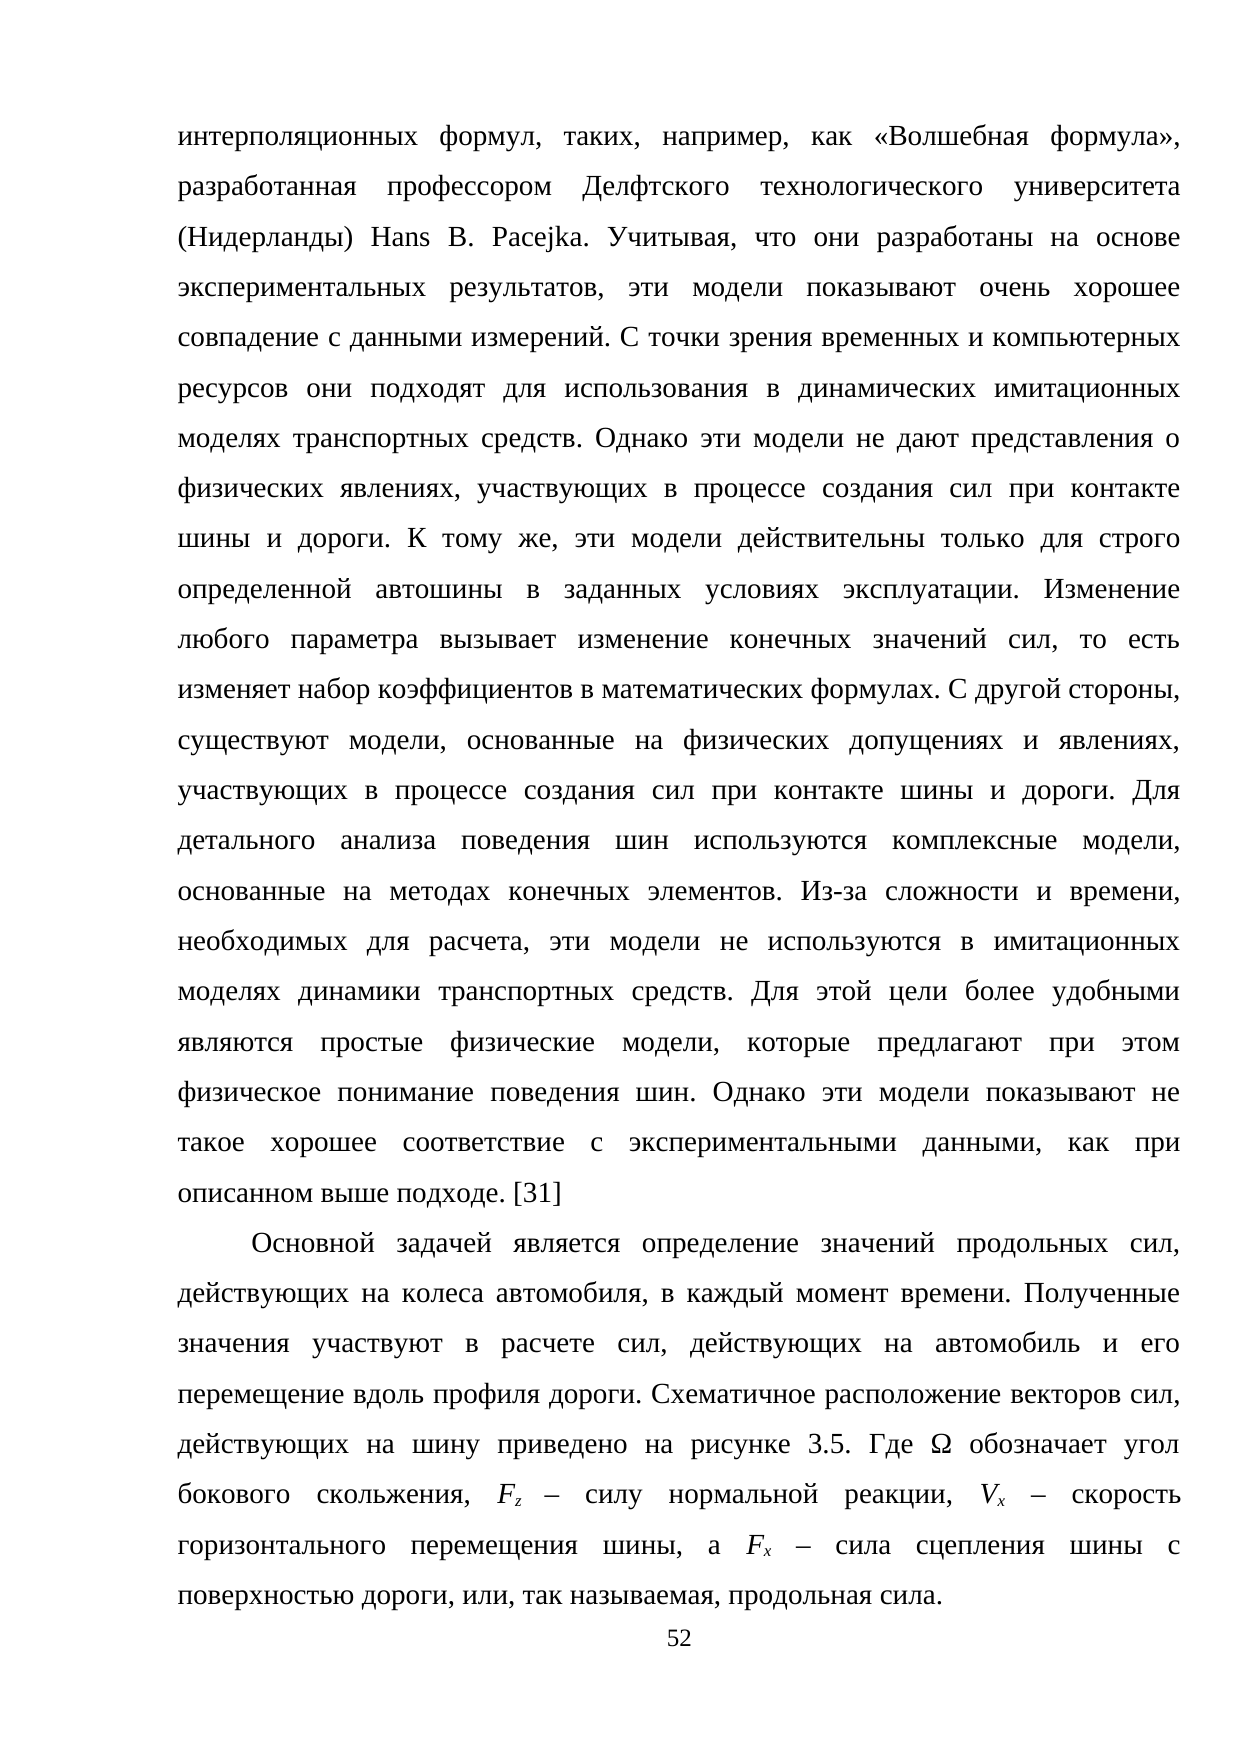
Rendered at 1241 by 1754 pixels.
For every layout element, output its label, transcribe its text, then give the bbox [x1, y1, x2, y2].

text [177, 118, 1181, 1208]
text Основной задачей является определение значений продольных сил, действующих на колеса автомобиля, в каждый момент времени. Полученные значения участвуют в расчете сил, действующих на автомобиль и его перемещение вдоль профиля дороги. Схематичное расположение векторов сил, действующих на шину приведено на рисунке 3.5. Где Ω обозначает угол бокового скольжения, Fz – силу нормальной реакции, Vx – скорость горизонтального перемещения шины, а Fx – сила сцепления шины с поверхностью дороги, или, так называемая, продольная сила. [177, 1225, 1181, 1611]
